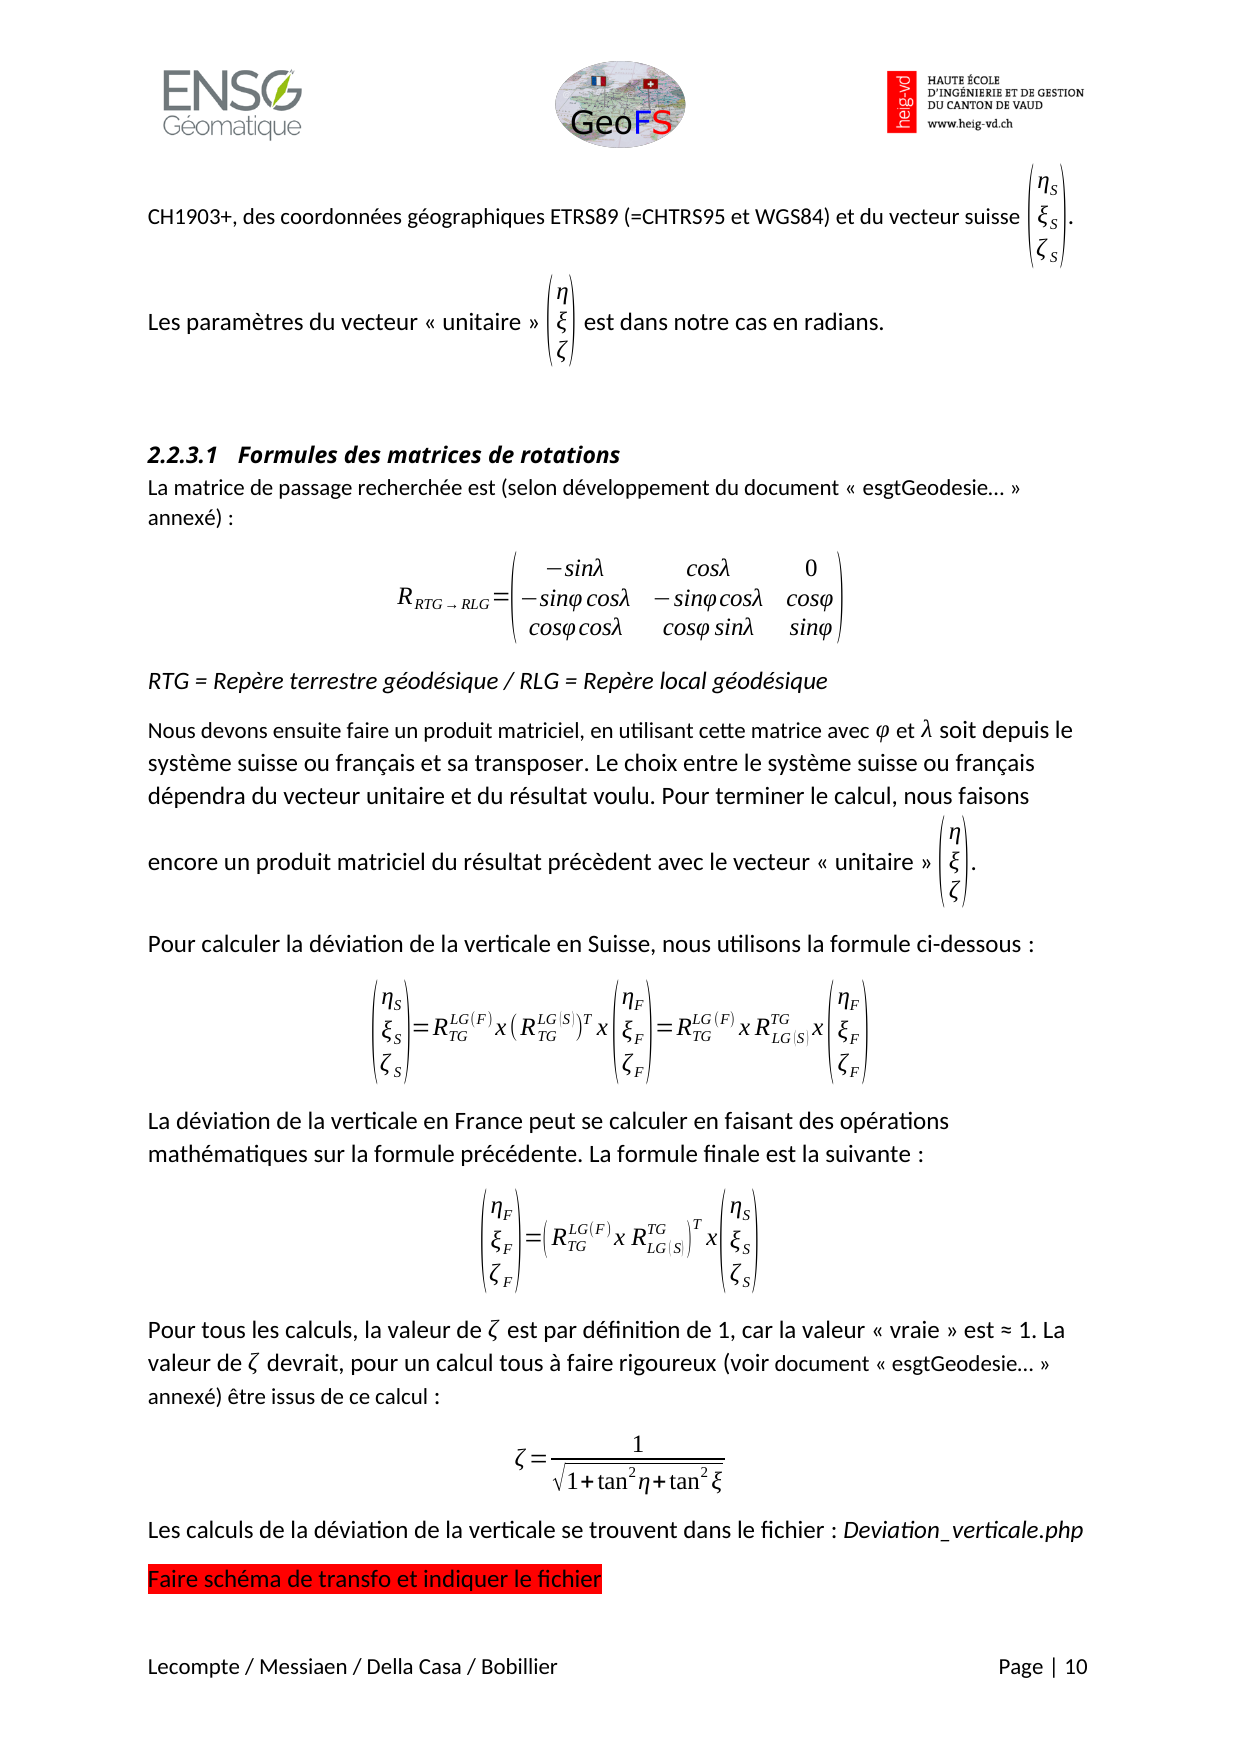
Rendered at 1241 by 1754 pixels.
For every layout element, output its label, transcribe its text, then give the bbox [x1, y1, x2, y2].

text Pour calculer la déviation de la verticale en Suisse, nous utilisons la formule ci-dessous : [148, 928, 1093, 959]
text Les calculs de la déviation de la verticale se trouvent dans le fichier : Deviation_verticale.php [148, 1514, 1093, 1544]
picture [551, 59, 689, 148]
text RTG = Repère terrestre géodésique / RLG = Repère local géodésique [148, 665, 1093, 695]
text Nous devons ensuite faire un produit matriciel, en utilisant cette matrice avec et soit depuis le système suisse ou français et sa transposer. Le choix entre le système suisse ou français dépendra du vecteur unitaire et du résultat voulu. Pour terminer le calcul, nous faisons encore un produit matriciel du résultat précèdent avec le vecteur « unitaire » . [148, 714, 1093, 909]
picture [147, 59, 318, 148]
text Pour tous les calculs, la valeur de est par définition de 1, car la valeur « vraie » est ≈ 1. La valeur de devrait, pour un calcul tous à faire rigoureux (voir document « esgtGeodesie… » annexé) être issus de ce calcul : [148, 1315, 1093, 1411]
text La matrice de passage recherchée est (selon développement du document « esgtGeodesie… » annexé) : [148, 473, 1093, 531]
text La déviation de la verticale en France peut se calculer en faisant des opérations mathématiques sur la formule précédente. La formule finale est la suivante : [148, 1105, 1093, 1168]
picture [877, 59, 1093, 148]
text Faire schéma de transfo et indiquer le fichier [148, 1563, 1093, 1594]
subtitle Formules des matrices de rotations [148, 439, 1093, 470]
